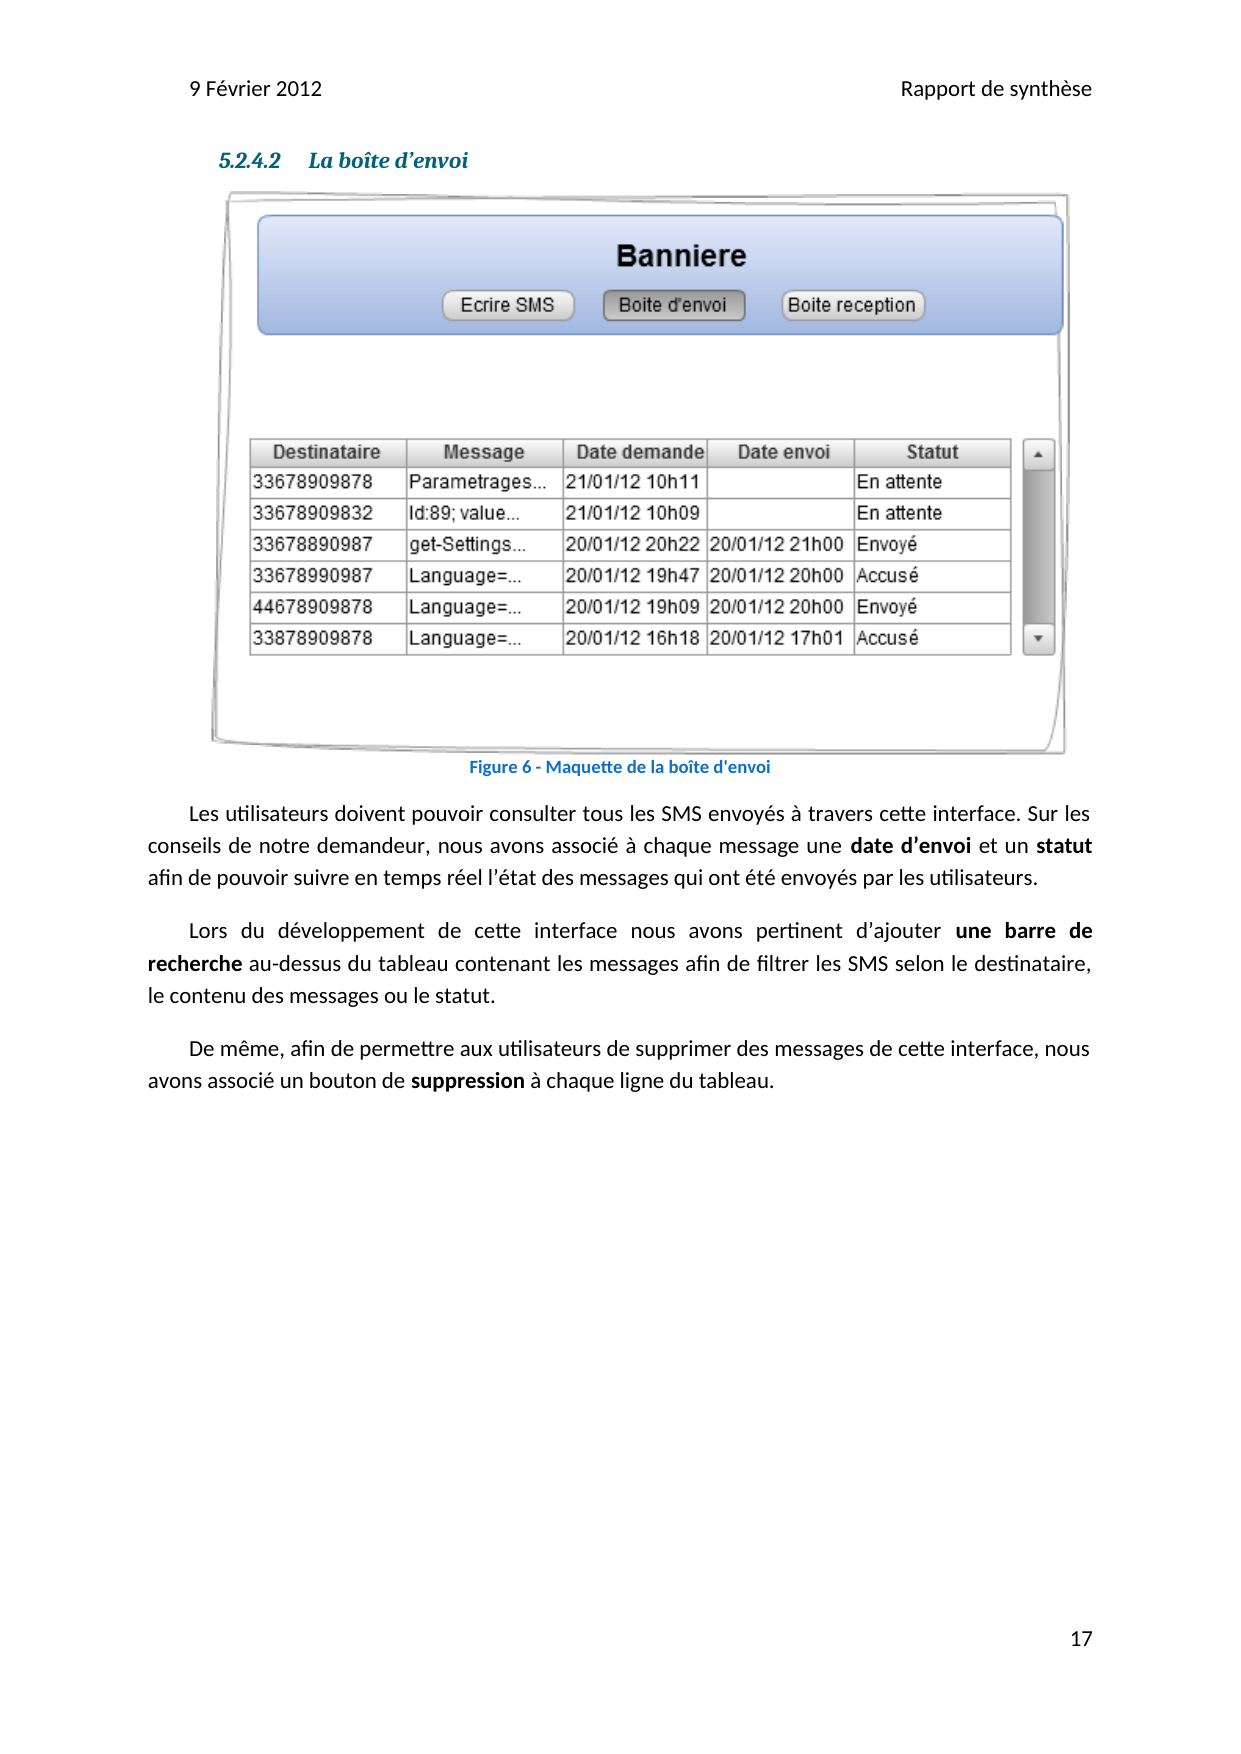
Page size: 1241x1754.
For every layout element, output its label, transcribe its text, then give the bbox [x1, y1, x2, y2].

picture [209, 190, 1073, 756]
subtitle La boîte d’envoi [218, 148, 1093, 174]
text Lors du développement de cette interface nous avons pertinent d’ajouter une barre de recherche au-dessus du tableau contenant les messages afin de filtrer les SMS selon le destinataire, le contenu des messages ou le statut. [148, 917, 1093, 1009]
text De même, afin de permettre aux utilisateurs de supprimer des messages de cette interface, nous avons associé un bouton de suppression à chaque ligne du tableau. [148, 1034, 1093, 1094]
text Les utilisateurs doivent pouvoir consulter tous les SMS envoyés à travers cette interface. Sur les conseils de notre demandeur, nous avons associé à chaque message une date d’envoi et un statut afin de pouvoir suivre en temps réel l’état des messages qui ont été envoyés par les utilisateurs. [148, 799, 1093, 892]
